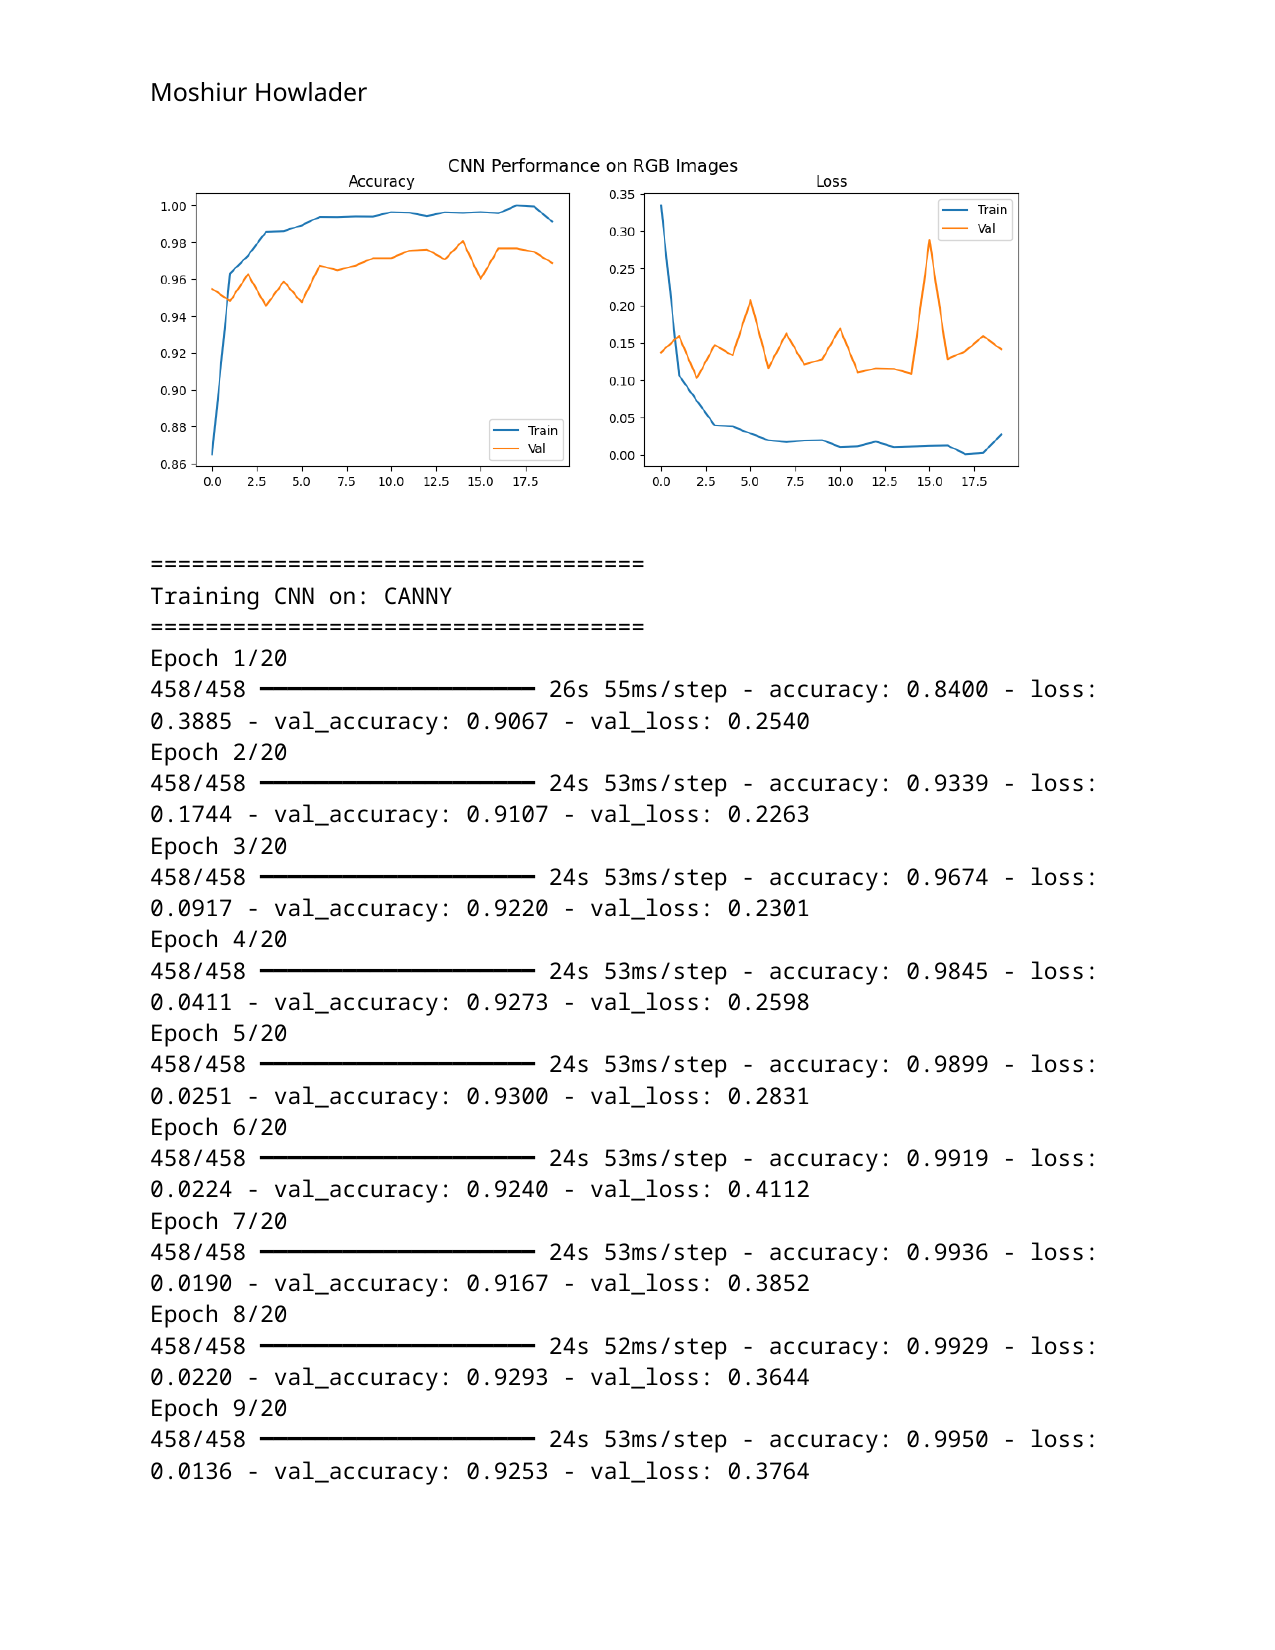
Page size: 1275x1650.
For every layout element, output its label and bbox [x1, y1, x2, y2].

text [150, 514, 1125, 1486]
picture [150, 150, 1025, 496]
